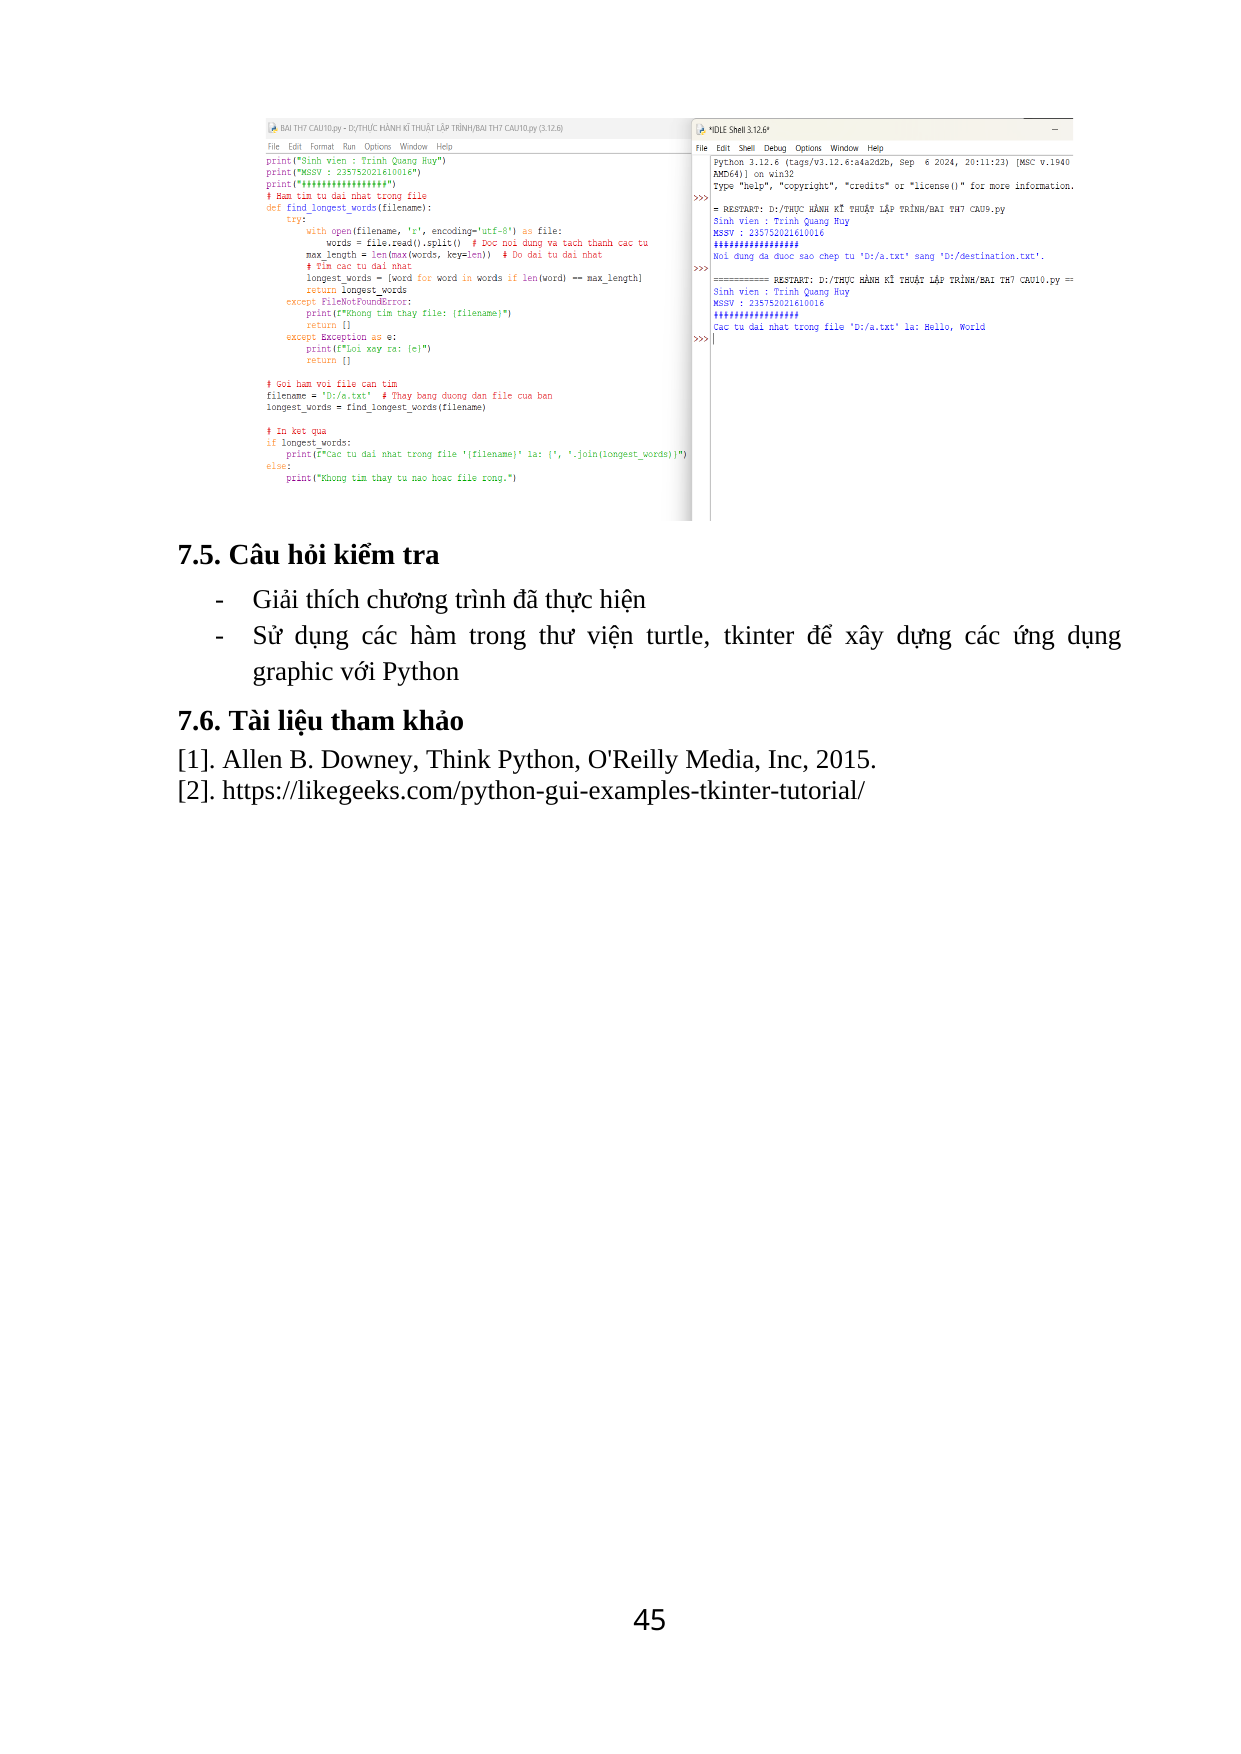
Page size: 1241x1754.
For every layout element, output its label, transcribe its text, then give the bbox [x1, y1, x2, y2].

picture [265, 118, 1074, 521]
list Giải thích chương trình đã thực hiện [215, 583, 1122, 614]
list Sử dụng các hàm trong thư viện turtle, tkinter để xây dựng các ứng dụng graphic với Python [215, 619, 1122, 686]
text [1]. Allen B. Downey, Think Python, O'Reilly Media, Inc, 2015. [177, 743, 1122, 774]
text [2]. https://likegeeks.com/python-gui-examples-tkinter-tutorial/ [177, 774, 1122, 805]
text 7.6. Tài liệu tham khảo [177, 703, 1122, 736]
text 7.5. Câu hỏi kiểm tra [177, 537, 1122, 571]
